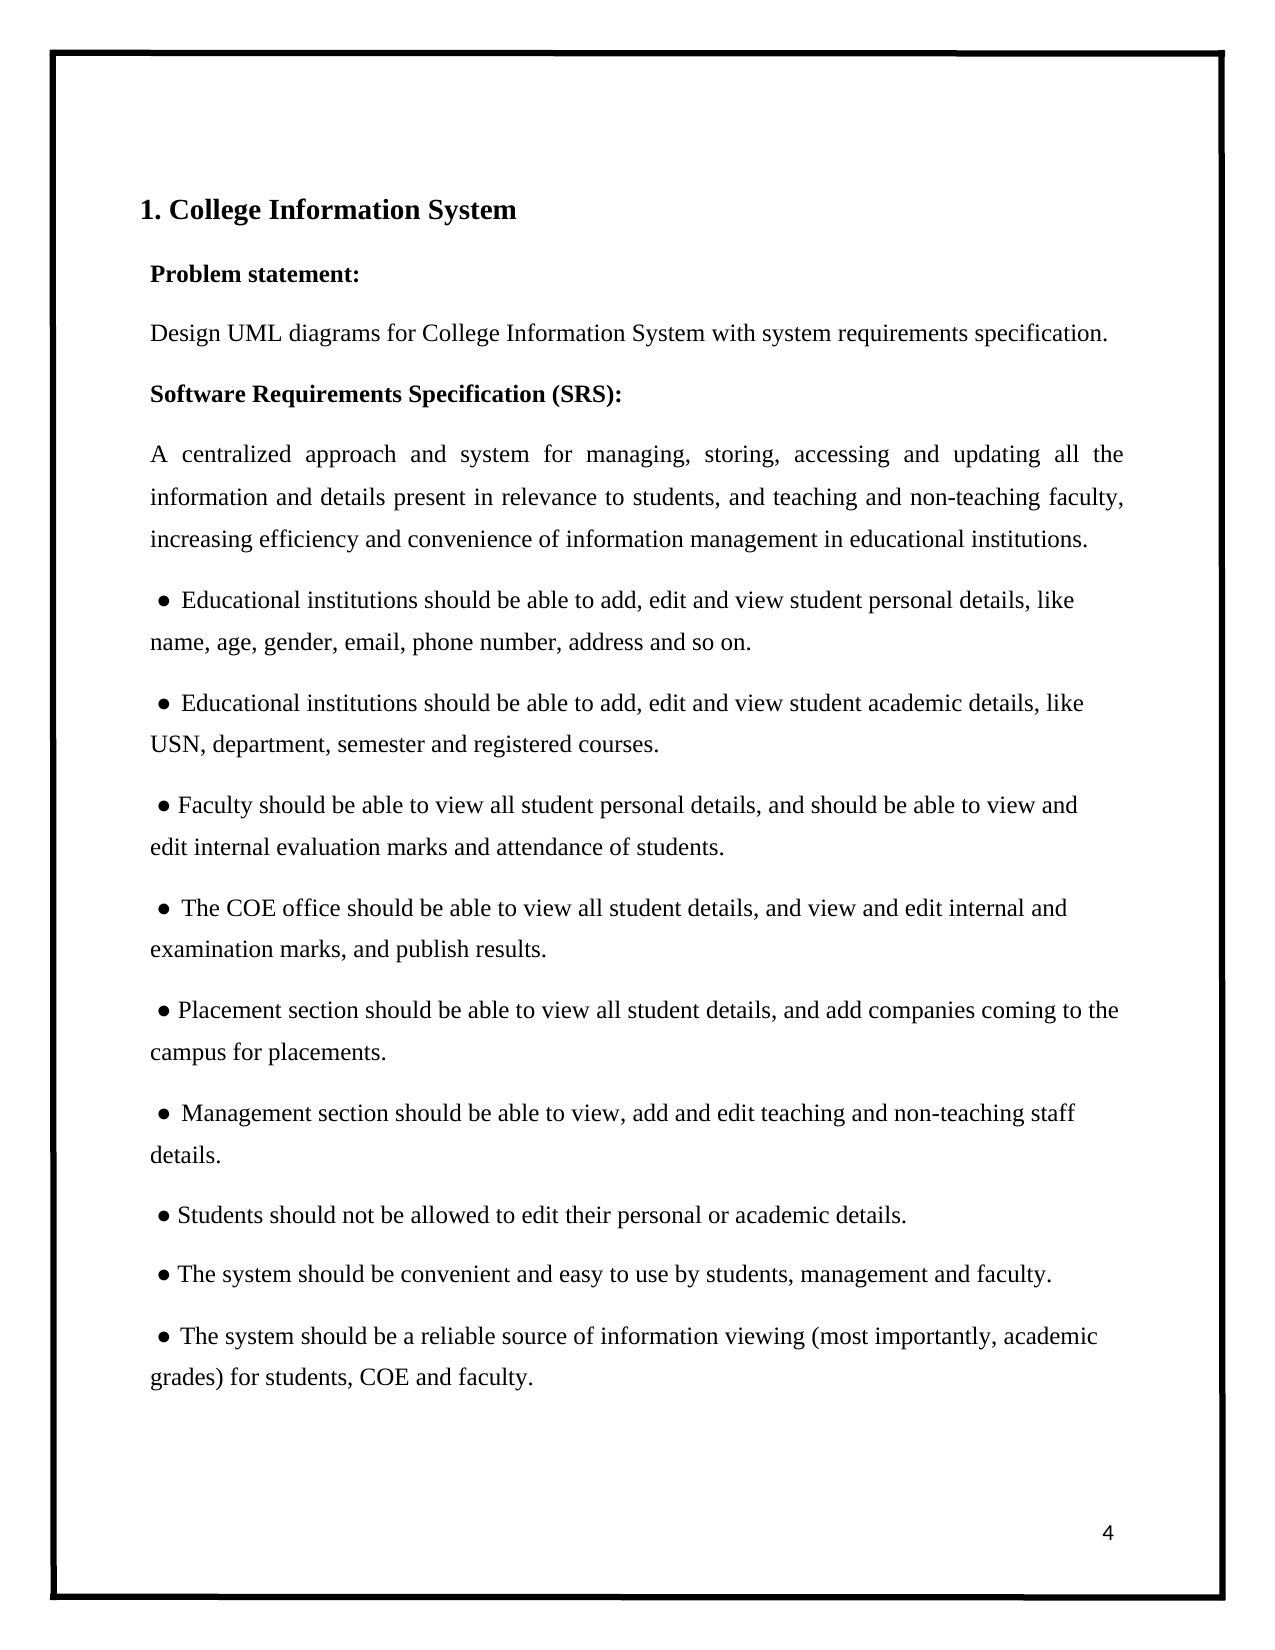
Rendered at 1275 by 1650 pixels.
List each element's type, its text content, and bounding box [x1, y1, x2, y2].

list Faculty should be able to view all student personal details, and should be able to view and edit internal evaluation marks and attendance of students. [150, 790, 1121, 860]
text Problem statement: [150, 259, 1125, 288]
list The system should be a reliable source of information viewing (most importantly, academic grades) for students, COE and faculty. [150, 1321, 1123, 1391]
text 1. College Information System [139, 192, 1125, 226]
list Educational institutions should be able to add, edit and view student personal details, like name, age, gender, email, phone number, address and so on. [150, 585, 1123, 656]
text A centralized approach and system for managing, storing, accessing and updating all the information and details present in relevance to students, and teaching and non-teaching faculty, increasing efficiency and convenience of information management in educational institutions. [150, 439, 1125, 553]
list Placement section should be able to view all student details, and add companies coming to the campus for placements. [150, 996, 1123, 1066]
list Educational institutions should be able to add, edit and view student academic details, like USN, department, semester and registered courses. [150, 688, 1123, 758]
list The COE office should be able to view all student details, and view and edit internal and examination marks, and publish results. [150, 893, 1123, 963]
list Students should not be allowed to edit their personal or academic details. [156, 1200, 1125, 1229]
list Management section should be able to view, add and edit teaching and non-teaching staff details. [150, 1098, 1123, 1169]
list The system should be convenient and easy to use by students, management and faculty. [156, 1259, 1125, 1288]
text 4 [1102, 1518, 1125, 1546]
text Software Requirements Specification (SRS): [150, 379, 1125, 407]
text Design UML diagrams for College Information System with system requirements specification. [150, 318, 1125, 347]
